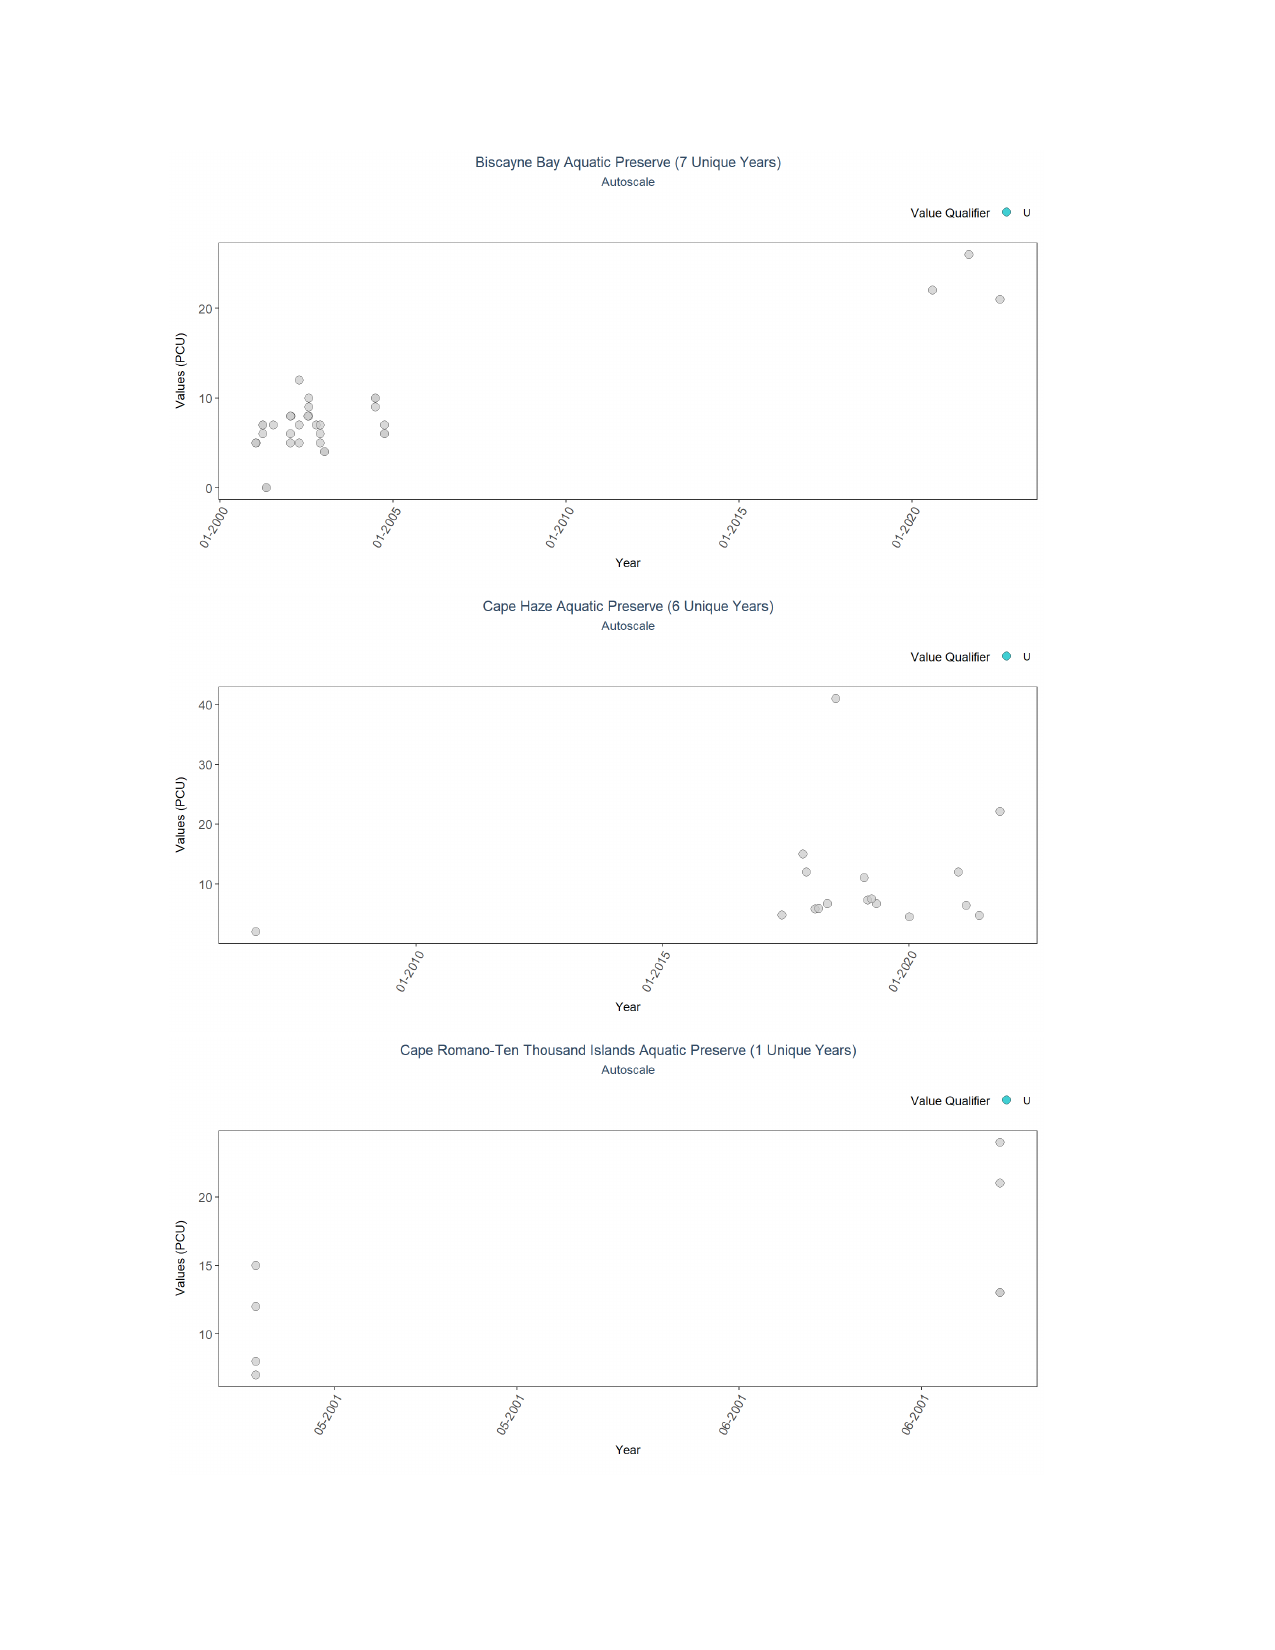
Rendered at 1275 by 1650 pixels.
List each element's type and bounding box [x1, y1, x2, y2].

picture [168, 150, 1044, 588]
picture [168, 1037, 1044, 1475]
picture [168, 593, 1044, 1032]
